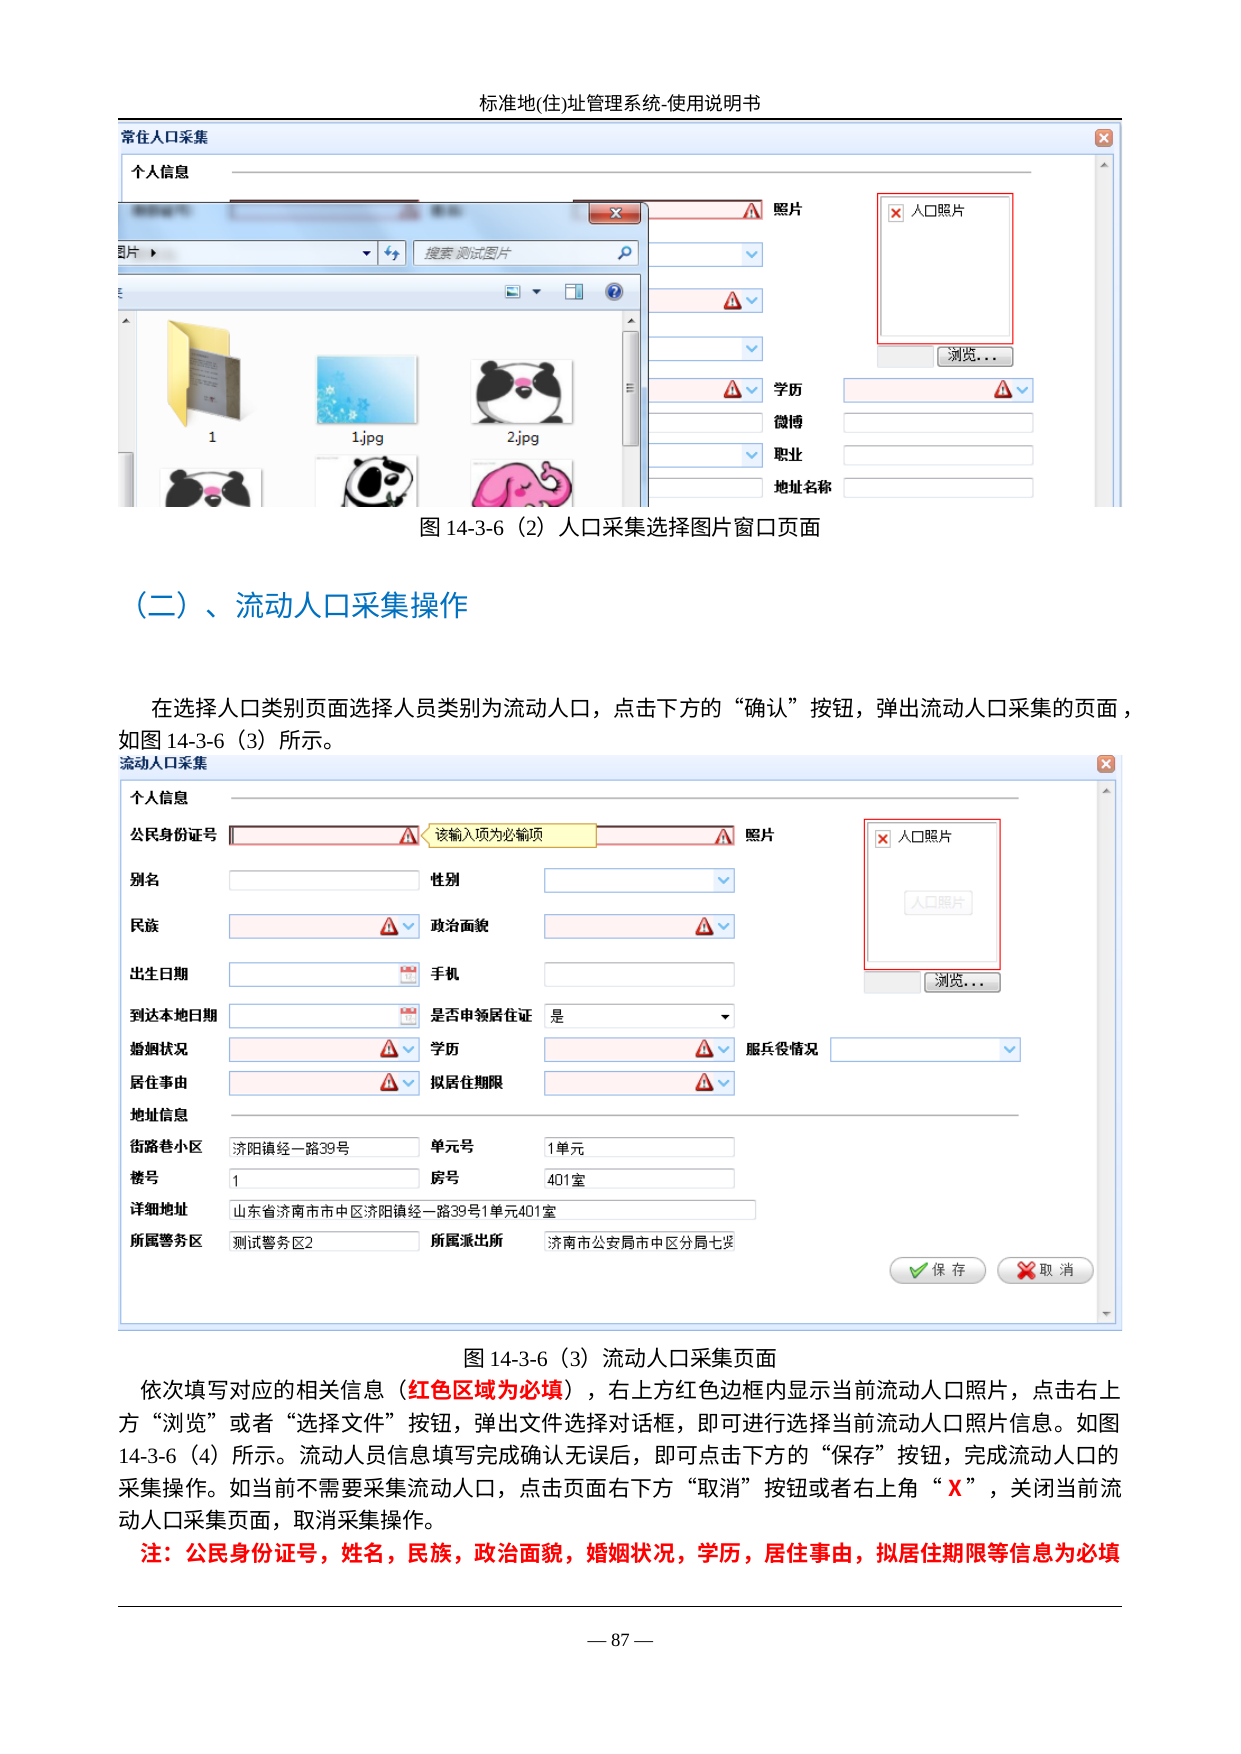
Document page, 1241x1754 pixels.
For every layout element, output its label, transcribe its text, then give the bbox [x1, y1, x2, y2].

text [118, 1535, 1122, 1568]
text 图14-3-6（2）人口采集选择图片窗口页面 [118, 509, 1122, 542]
text 依次填写对应的相关信息（红色区域为必填），右上方红色边框内显示当前流动人口照片，点击右上方“浏览”或者“选择文件”按钮，弹出文件选择对话框，即可进行选择当前流动人口照片信息。如图14-3-6（4）所示。流动人员信息填写完成确认无误后，即可点击下方的“保存”按钮，完成流动人口的采集操作。如当前不需要采集流动人口，点击页面右下方“取消”按钮或者右上角“Ⅹ”，关闭当前流动人口采集页面，取消采集操作。 [118, 1373, 1122, 1535]
text 在选择人口类别页面选择人员类别为流动人口，点击下方的“确认”按钮，弹出流动人口采集的页面，如图14-3-6（3）所示。 [118, 690, 1122, 755]
picture [118, 755, 1123, 1331]
subtitle （二）、流动人口采集操作 [118, 571, 1122, 636]
picture [118, 120, 1123, 507]
text 图14-3-6（3）流动人口采集页面 [118, 1340, 1122, 1373]
